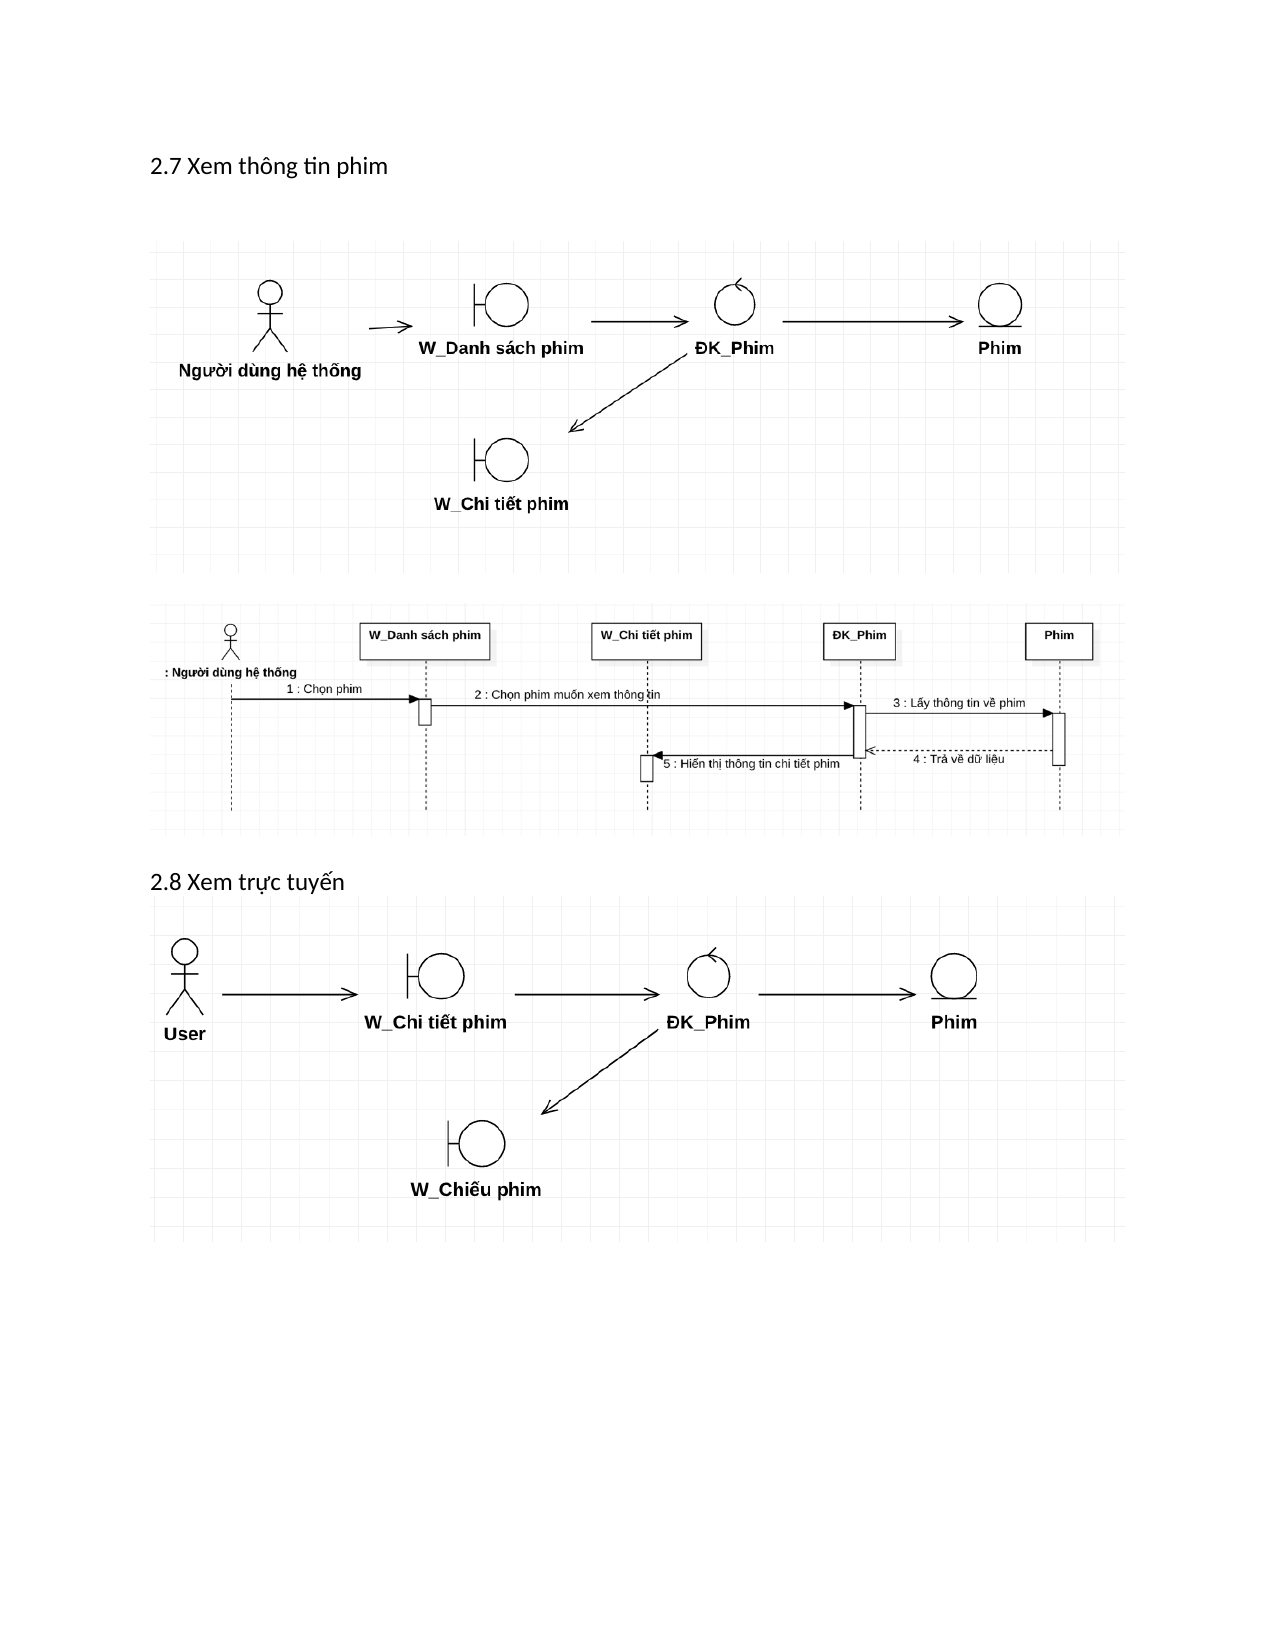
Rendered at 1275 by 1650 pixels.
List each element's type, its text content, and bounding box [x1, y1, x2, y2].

text 2.8 Xem trực tuyến [150, 866, 1125, 896]
picture [150, 603, 1125, 836]
picture [150, 241, 1125, 573]
text 2.7 Xem thông tin phim [150, 150, 1125, 181]
picture [150, 896, 1125, 1242]
